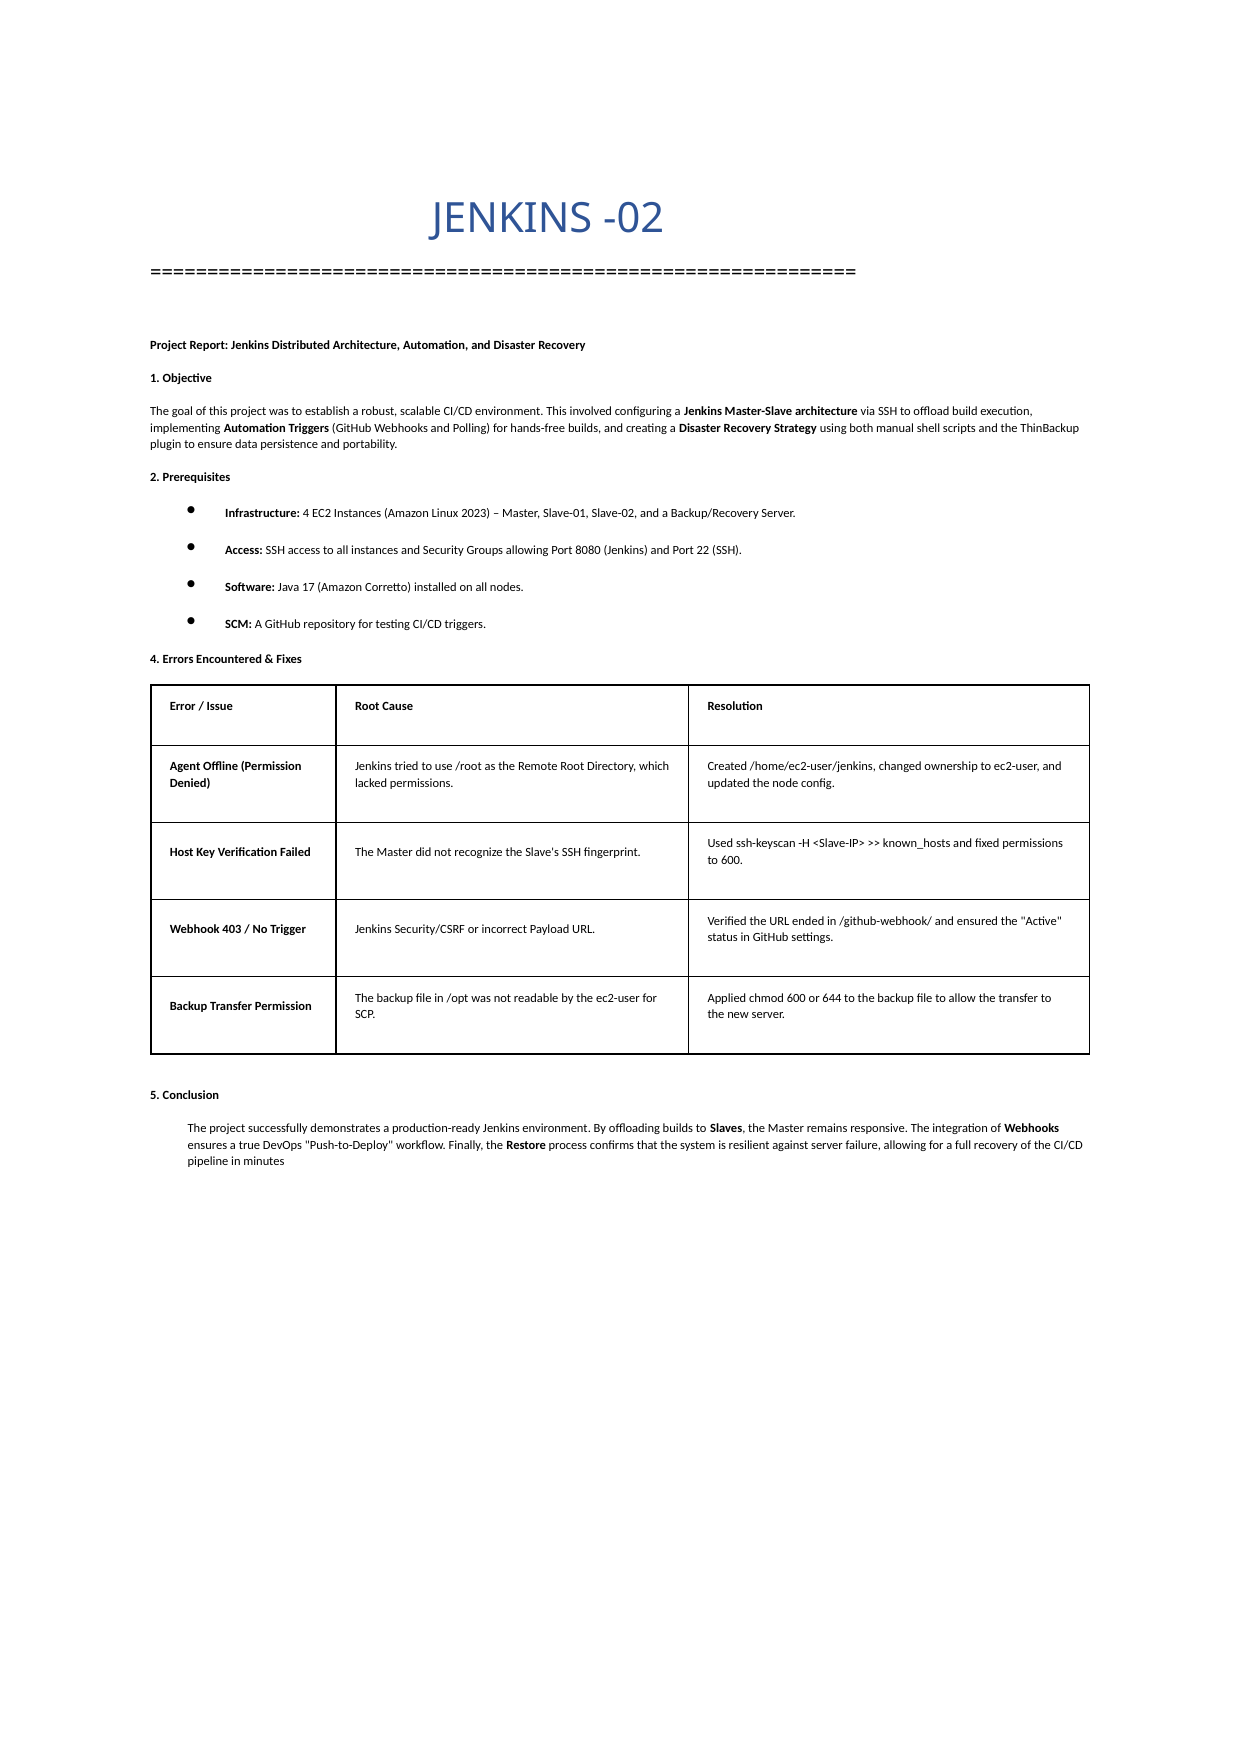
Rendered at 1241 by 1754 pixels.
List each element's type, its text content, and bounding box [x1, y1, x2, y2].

text 2. Prerequisites [150, 469, 1090, 485]
table_header Error / Issue [152, 686, 335, 744]
text 1. Objective [150, 370, 1090, 386]
table_cell The Master did not recognize the Slave's SSH fingerprint. [337, 823, 688, 899]
table_header Resolution [689, 686, 1089, 744]
table_cell Jenkins Security/CSRF or incorrect Payload URL. [337, 900, 688, 976]
subtitle JENKINS -02 [150, 187, 1090, 244]
text The project successfully demonstrates a production-ready Jenkins environment. By offloading builds to Slaves, the Master remains responsive. The integration of Webhooks ensures a true DevOps "Push-to-Deploy" workflow. Finally, the Restore process confirms that the system is resilient against server failure, allowing for a full recovery of the CI/CD pipeline in minutes [187, 1121, 1090, 1169]
table_cell Host Key Verification Failed [152, 823, 335, 899]
table_cell Applied chmod 600 or 644 to the backup file to allow the transfer to the new server. [689, 977, 1089, 1053]
list Software: Java 17 (Amazon Corretto) installed on all nodes. [187, 577, 1090, 596]
text 5. Conclusion [150, 1088, 1090, 1103]
text Project Report: Jenkins Distributed Architecture, Automation, and Disaster Recovery [150, 337, 1090, 352]
table_cell The backup file in /opt was not readable by the ec2-user for SCP. [337, 977, 688, 1053]
text ============================================================== [150, 257, 1090, 285]
list Infrastructure: 4 EC2 Instances (Amazon Linux 2023) – Master, Slave-01, Slave-02, and a Backup/Recovery Server. [187, 502, 1090, 521]
table_cell Agent Offline (Permission Denied) [152, 746, 335, 822]
table_cell Jenkins tried to use /root as the Remote Root Directory, which lacked permissions. [337, 746, 688, 822]
text The goal of this project was to establish a robust, scalable CI/CD environment. This involved configuring a Jenkins Master-Slave architecture via SSH to offload build execution, implementing Automation Triggers (GitHub Webhooks and Polling) for hands-free builds, and creating a Disaster Recovery Strategy using both manual shell scripts and the ThinBackup plugin to ensure data persistence and portability. [150, 403, 1090, 452]
table_cell Created /home/ec2-user/jenkins, changed ownership to ec2-user, and updated the node config. [689, 746, 1089, 822]
text 4. Errors Encountered & Fixes [150, 651, 1090, 666]
list Access: SSH access to all instances and Security Groups allowing Port 8080 (Jenkins) and Port 22 (SSH). [187, 539, 1090, 558]
list SCM: A GitHub repository for testing CI/CD triggers. [187, 614, 1090, 633]
table_cell Verified the URL ended in /github-webhook/ and ensured the "Active" status in GitHub settings. [689, 900, 1089, 976]
table_cell Backup Transfer Permission [152, 977, 335, 1053]
table_cell Used ssh-keyscan -H <Slave-IP> >> known_hosts and fixed permissions to 600. [689, 823, 1089, 899]
table_header Root Cause [337, 686, 688, 744]
table_cell Webhook 403 / No Trigger [152, 900, 335, 976]
